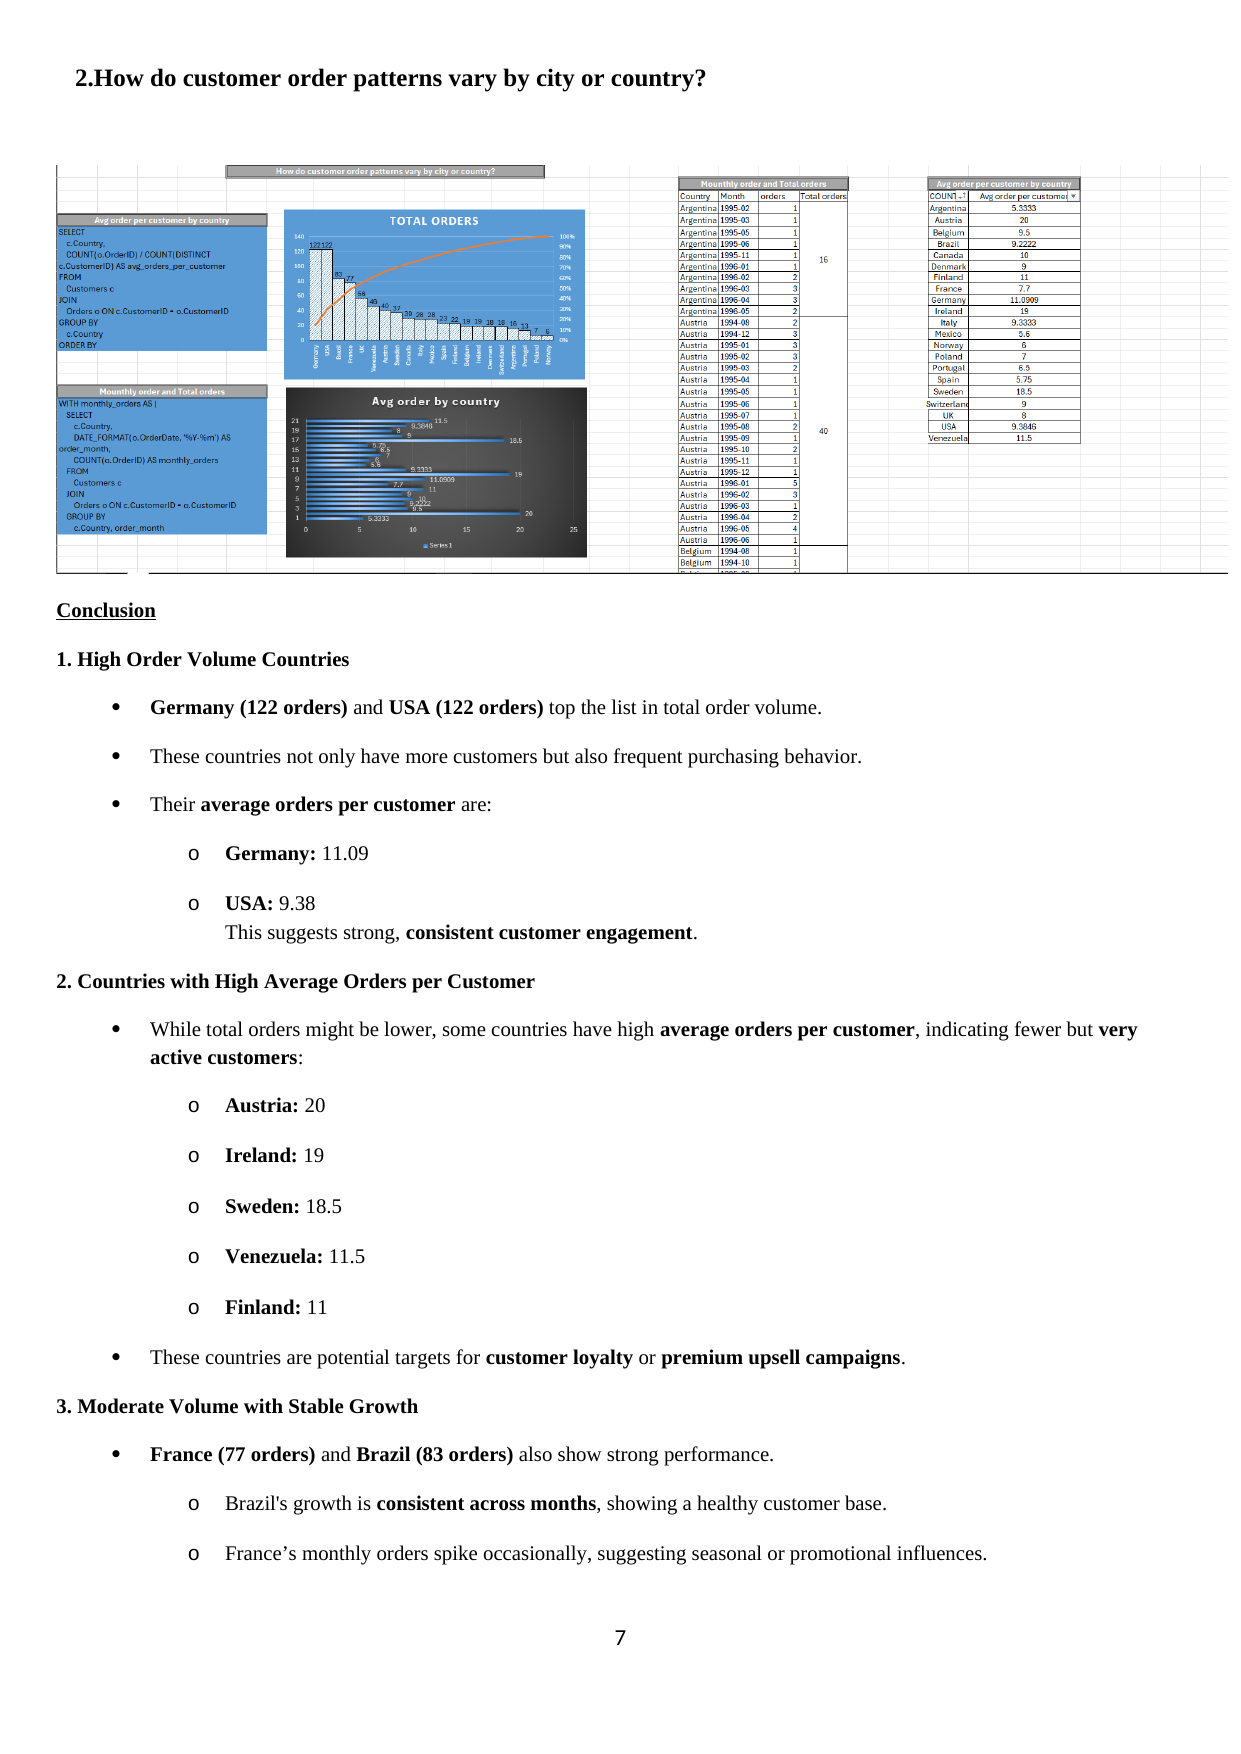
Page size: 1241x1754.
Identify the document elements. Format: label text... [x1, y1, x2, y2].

text 2.How do customer order patterns vary by city or country? [75, 63, 1165, 92]
list These countries not only have more customers but also frequent purchasing behavior. [112, 743, 1165, 768]
list Their average orders per customer are: [112, 792, 1165, 816]
list Austria: 20 [187, 1093, 1165, 1119]
list USA: 9.38 This suggests strong, consistent customer engagement. [187, 891, 1165, 944]
list Finland: 11 [187, 1295, 1165, 1320]
picture [56, 165, 1228, 574]
list France’s monthly orders spike occasionally, suggesting seasonal or promotional influences. [187, 1541, 1165, 1567]
list Sweden: 18.5 [187, 1194, 1165, 1219]
text 2. Countries with High Average Orders per Customer [56, 968, 1165, 993]
text 3. Moderate Volume with Stable Growth [56, 1393, 1165, 1418]
list While total orders might be lower, some countries have high average orders per customer, indicating fewer but very active customers: [112, 1017, 1165, 1069]
list France (77 orders) and Brazil (83 orders) also show strong performance. [112, 1442, 1165, 1466]
list Germany (122 orders) and USA (122 orders) top the list in total order volume. [112, 695, 1165, 719]
text 1. High Order Volume Countries [56, 647, 1165, 671]
text Conclusion [56, 598, 1165, 622]
list Venezuela: 11.5 [187, 1244, 1165, 1270]
list Ireland: 19 [187, 1143, 1165, 1169]
list Germany: 11.09 [187, 840, 1165, 866]
list Brazil's growth is consistent across months, showing a healthy customer base. [187, 1490, 1165, 1516]
list These countries are potential targets for customer loyalty or premium upsell campaigns. [112, 1345, 1165, 1369]
